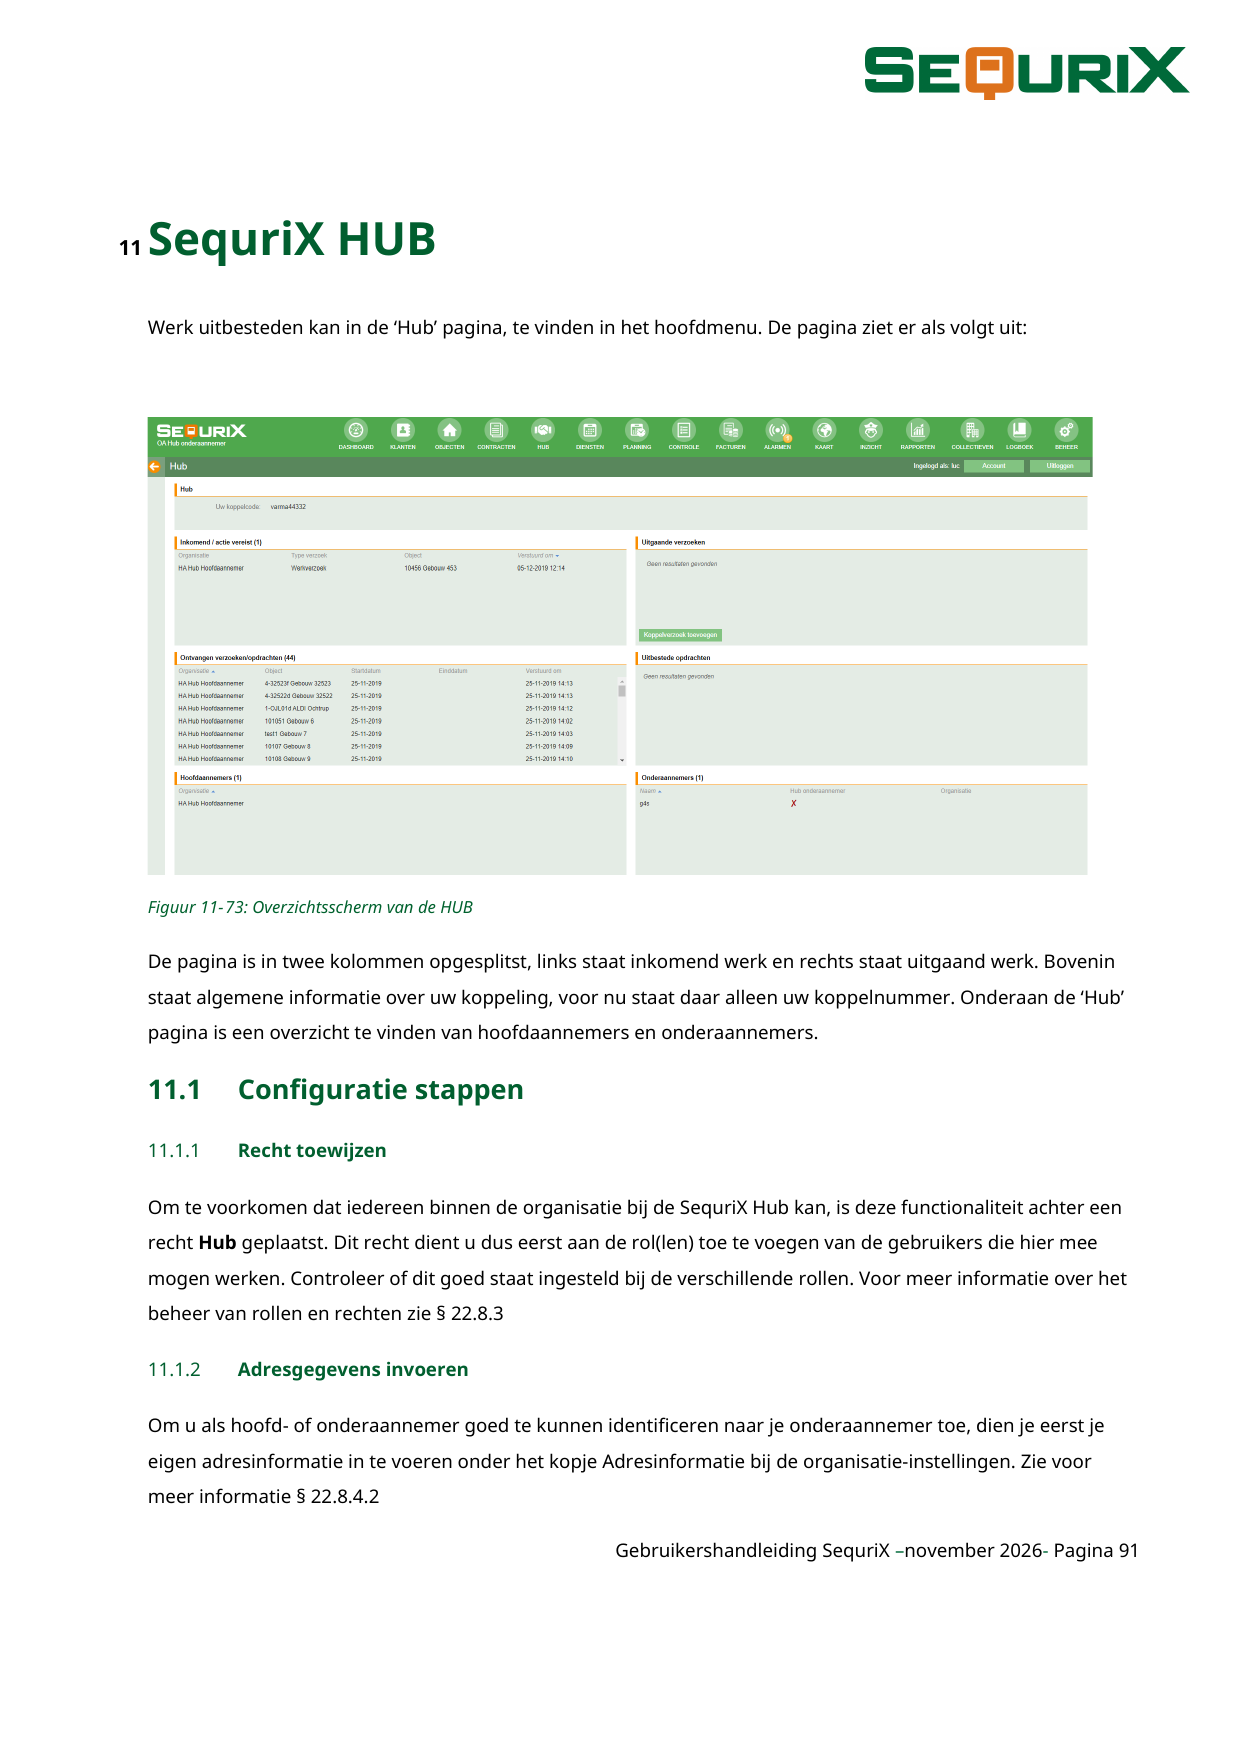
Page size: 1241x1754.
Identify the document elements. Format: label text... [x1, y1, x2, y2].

subtitle SequriX HUB [148, 207, 1140, 269]
text Werk uitbesteden kan in de ‘Hub’ pagina, te vinden in het hoofdmenu. De pagina ziet er als volgt uit: [148, 304, 1140, 340]
text De pagina is in twee kolommen opgesplitst, links staat inkomend werk en rechts staat uitgaand werk. Bovenin staat algemene informatie over uw koppeling, voor nu staat daar alleen uw koppelnummer. Onderaan de ‘Hub’ pagina is een overzicht te vinden van hoofdaannemers en onderaannemers. [148, 939, 1140, 1045]
text Om te voorkomen dat iedereen binnen de organisatie bij de SequriX Hub kan, is deze functionaliteit achter een recht Hub geplaatst. Dit recht dient u dus eerst aan de rol(len) toe te voegen van de gebruikers die hier mee mogen werken. Controleer of dit goed staat ingesteld bij de verschillende rollen. Voor meer informatie over het beheer van rollen en rechten zie § 22.8.3 [148, 1184, 1140, 1326]
picture [147, 417, 1093, 875]
subtitle Recht toewijzen [148, 1128, 1140, 1163]
text Om u als hoofd- of onderaannemer goed te kunnen identificeren naar je onderaannemer toe, dien je eerst je eigen adresinformatie in te voeren onder het kopje Adresinformatie bij de organisatie-instellingen. Zie voor meer informatie § 22.8.4.2 [148, 1403, 1140, 1509]
subtitle Adresgegevens invoeren [148, 1347, 1140, 1382]
picture [865, 47, 1190, 100]
subtitle Configuratie stappen [148, 1070, 1140, 1107]
